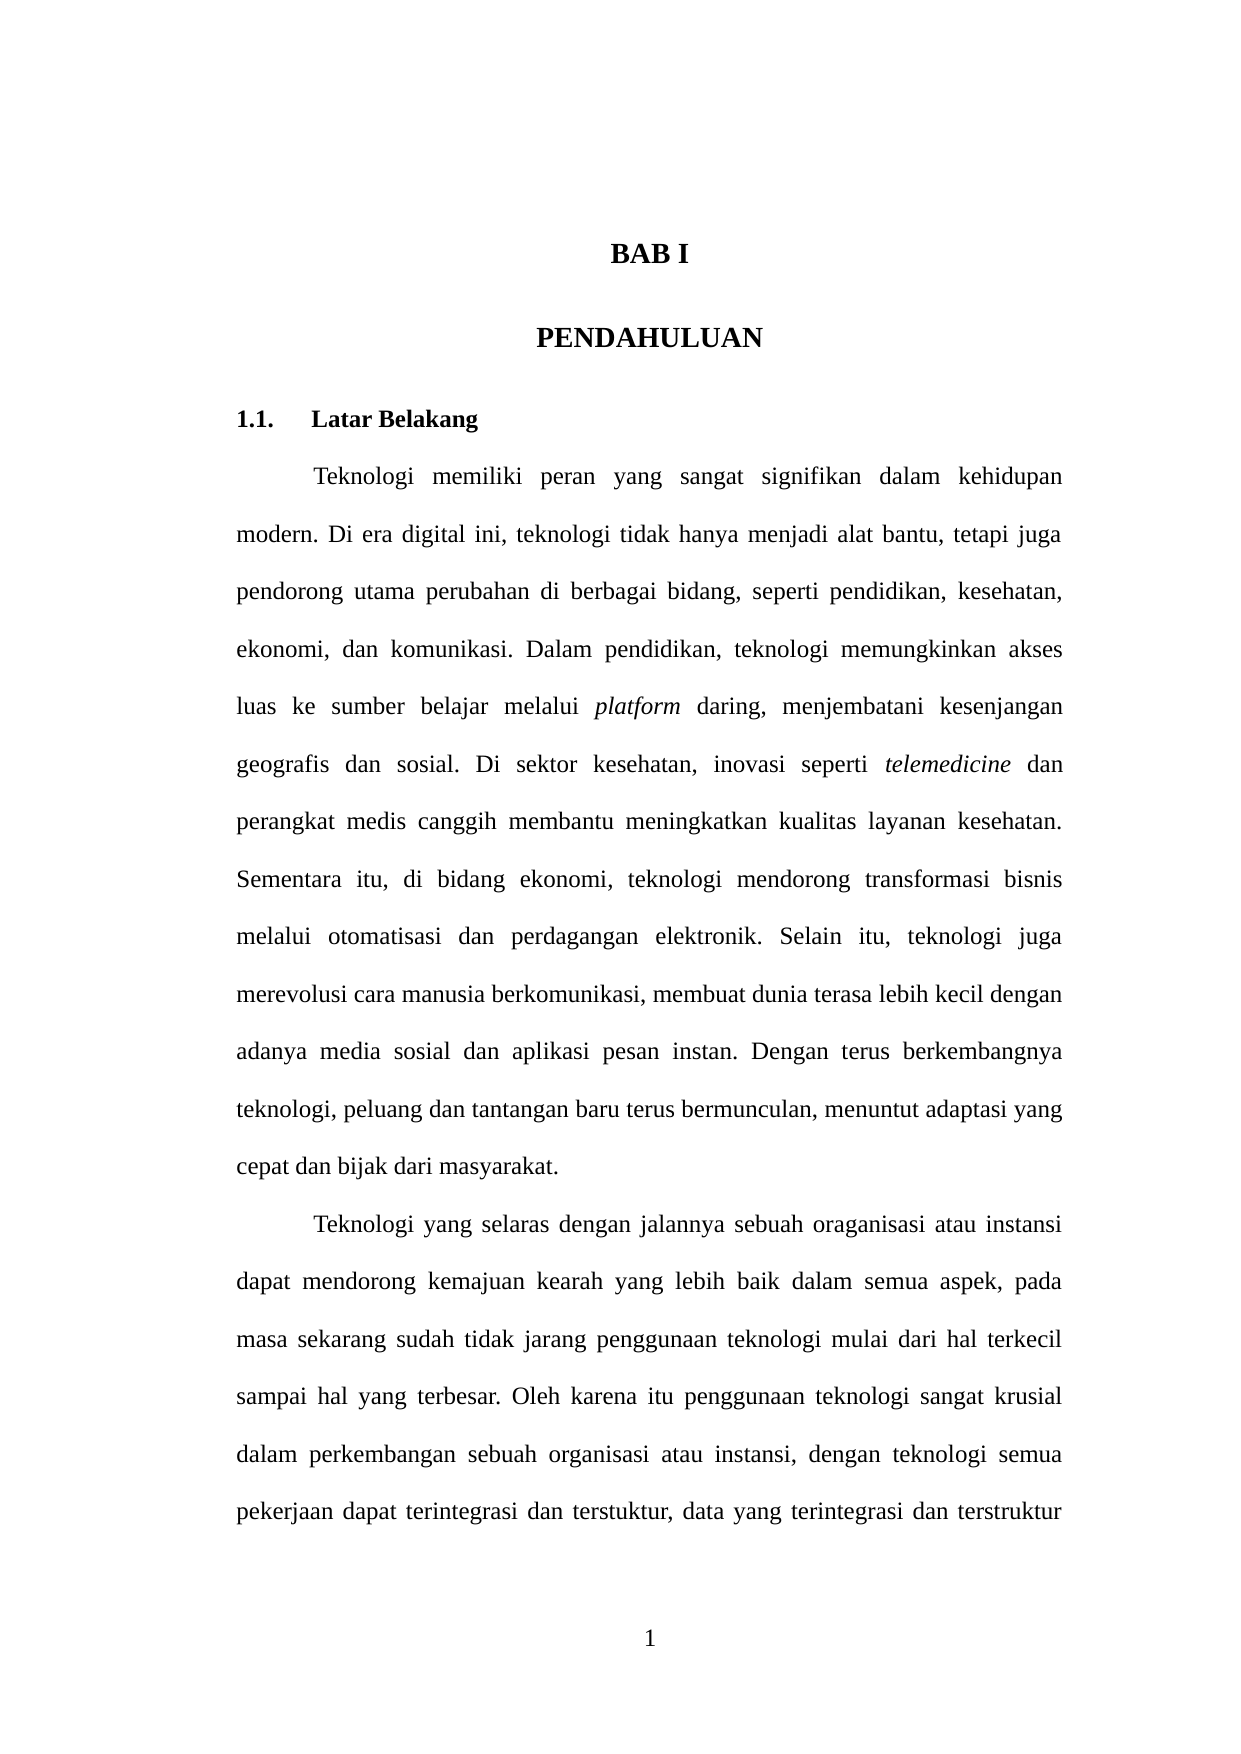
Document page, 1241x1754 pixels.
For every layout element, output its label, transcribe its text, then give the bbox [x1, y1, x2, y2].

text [236, 1209, 1063, 1525]
subtitle PENDAHULUAN [236, 320, 1063, 353]
text Teknologi memiliki peran yang sangat signifikan dalam kehidupan modern. Di era digital ini, teknologi tidak hanya menjadi alat bantu, tetapi juga pendorong utama perubahan di berbagai bidang, seperti pendidikan, kesehatan, ekonomi, dan komunikasi. Dalam pendidikan, teknologi memungkinkan akses luas ke sumber belajar melalui platform daring, menjembatani kesenjangan geografis dan sosial. Di sektor kesehatan, inovasi seperti telemedicine dan perangkat medis canggih membantu meningkatkan kualitas layanan kesehatan. Sementara itu, di bidang ekonomi, teknologi mendorong transformasi bisnis melalui otomatisasi dan perdagangan elektronik. Selain itu, teknologi juga merevolusi cara manusia berkomunikasi, membuat dunia terasa lebih kecil dengan adanya media sosial dan aplikasi pesan instan. Dengan terus berkembangnya teknologi, peluang dan tantangan baru terus bermunculan, menuntut adaptasi yang cepat dan bijak dari masyarakat. [236, 461, 1063, 1180]
subtitle BAB I [236, 236, 1063, 270]
text Latar Belakang [236, 404, 1063, 432]
